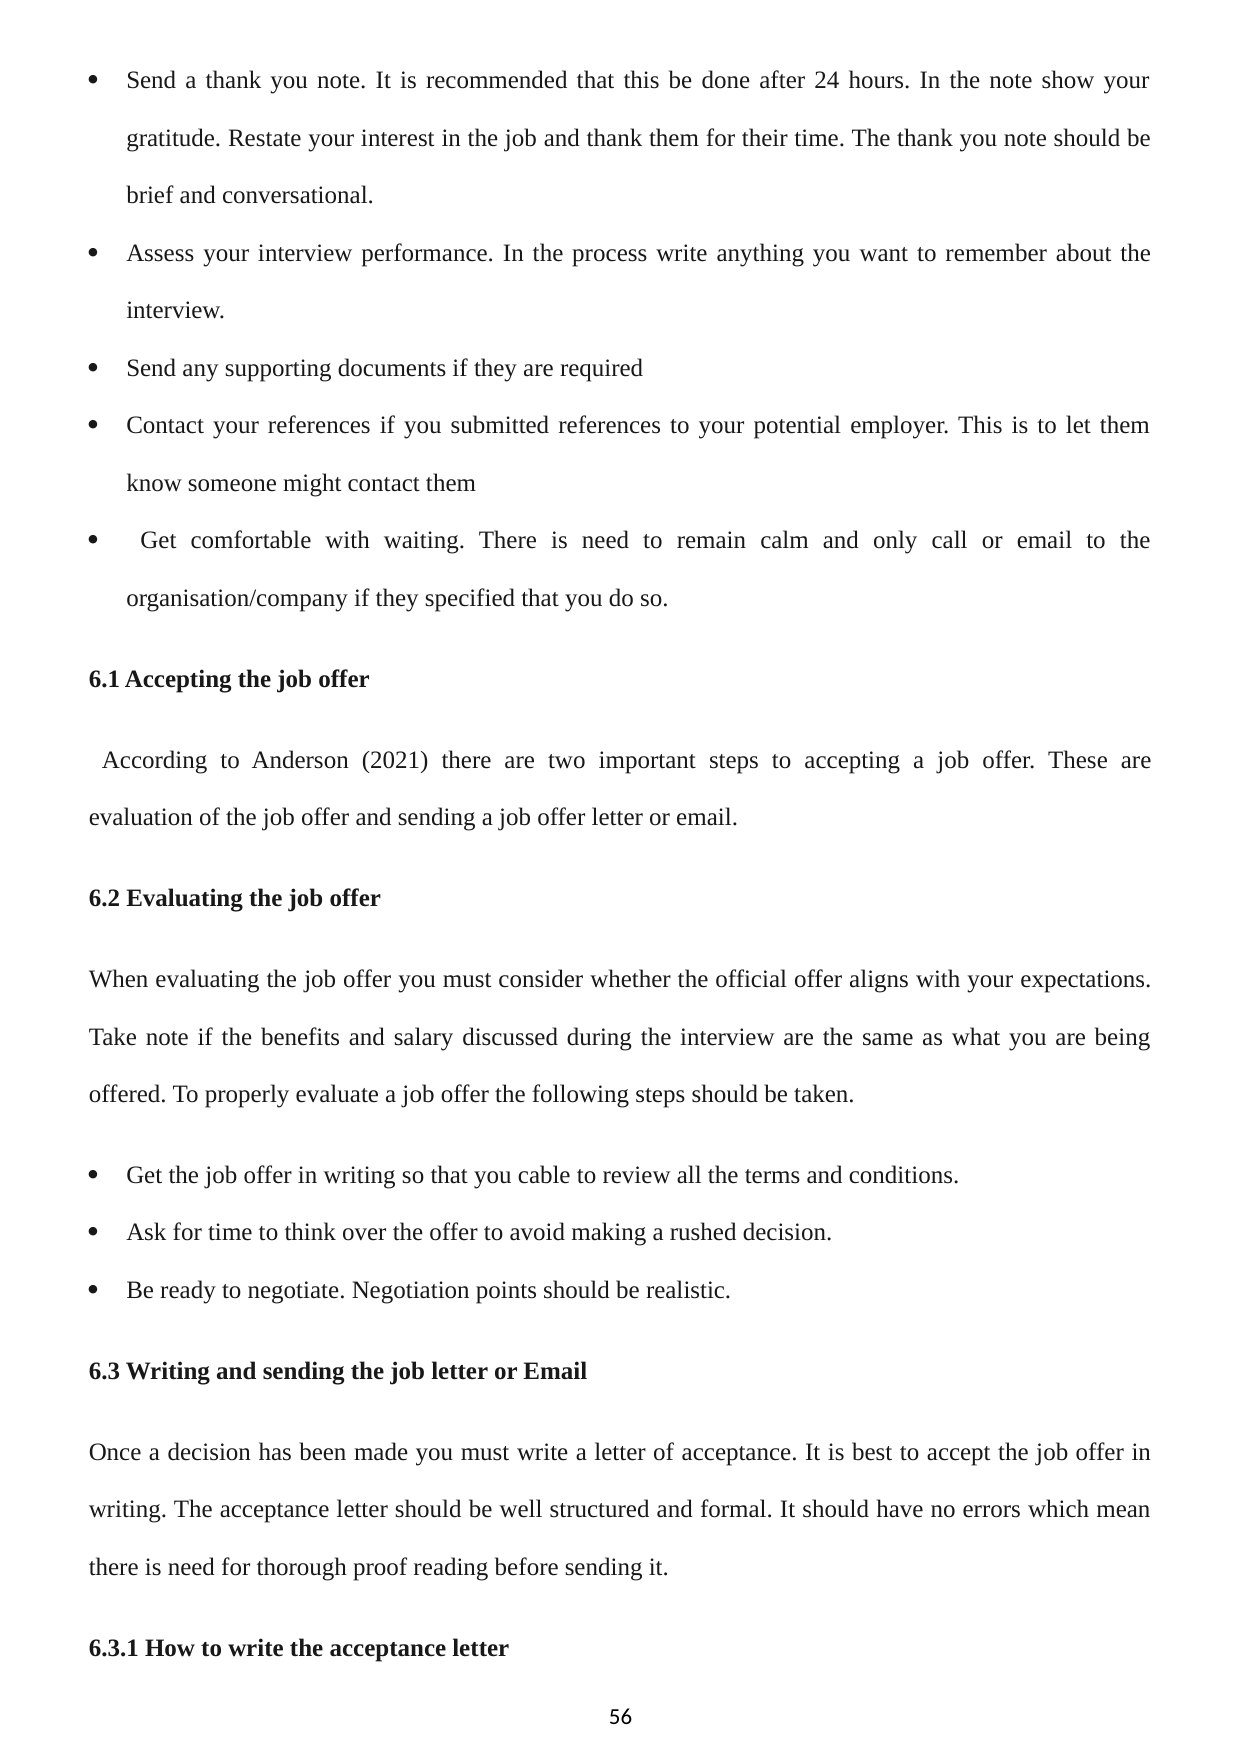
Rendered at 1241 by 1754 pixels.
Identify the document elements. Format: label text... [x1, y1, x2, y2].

list Get comfortable with waiting. There is need to remain calm and only call or email to the organisation/company if they specified that you do so. [88, 525, 1152, 612]
list Be ready to negotiate. Negotiation points should be realistic. [88, 1275, 1152, 1304]
list Contact your references if you submitted references to your potential employer. This is to let them know someone might contact them [88, 410, 1152, 497]
text 6.3 Writing and sending the job letter or Email [88, 1356, 1152, 1385]
text According to Anderson (2021) there are two important steps to accepting a job offer. These are evaluation of the job offer and sending a job offer letter or email. [88, 745, 1152, 831]
text 6.1 Accepting the job offer [88, 664, 1152, 692]
list Send any supporting documents if they are required [88, 353, 1152, 382]
text 6.2 Evaluating the job offer [88, 883, 1152, 912]
text 6.3.1 How to write the acceptance letter [88, 1633, 1152, 1662]
text Once a decision has been made you must write a letter of acceptance. It is best to accept the job offer in writing. The acceptance letter should be well structured and formal. It should have no errors which mean there is need for thorough proof reading before sending it. [88, 1437, 1152, 1581]
list Send a thank you note. It is recommended that this be done after 24 hours. In the note show your gratitude. Restate your interest in the job and thank them for their time. The thank you note should be brief and conversational. [88, 65, 1152, 209]
list Get the job offer in writing so that you cable to review all the terms and conditions. [88, 1160, 1152, 1189]
list Ask for time to think over the offer to avoid making a rushed decision. [88, 1217, 1152, 1246]
text When evaluating the job offer you must consider whether the official offer aligns with your expectations. Take note if the benefits and salary discussed during the interview are the same as what you are being offered. To properly evaluate a job offer the following steps should be taken. [88, 964, 1152, 1108]
list Assess your interview performance. In the process write anything you want to remember about the interview. [88, 238, 1152, 324]
